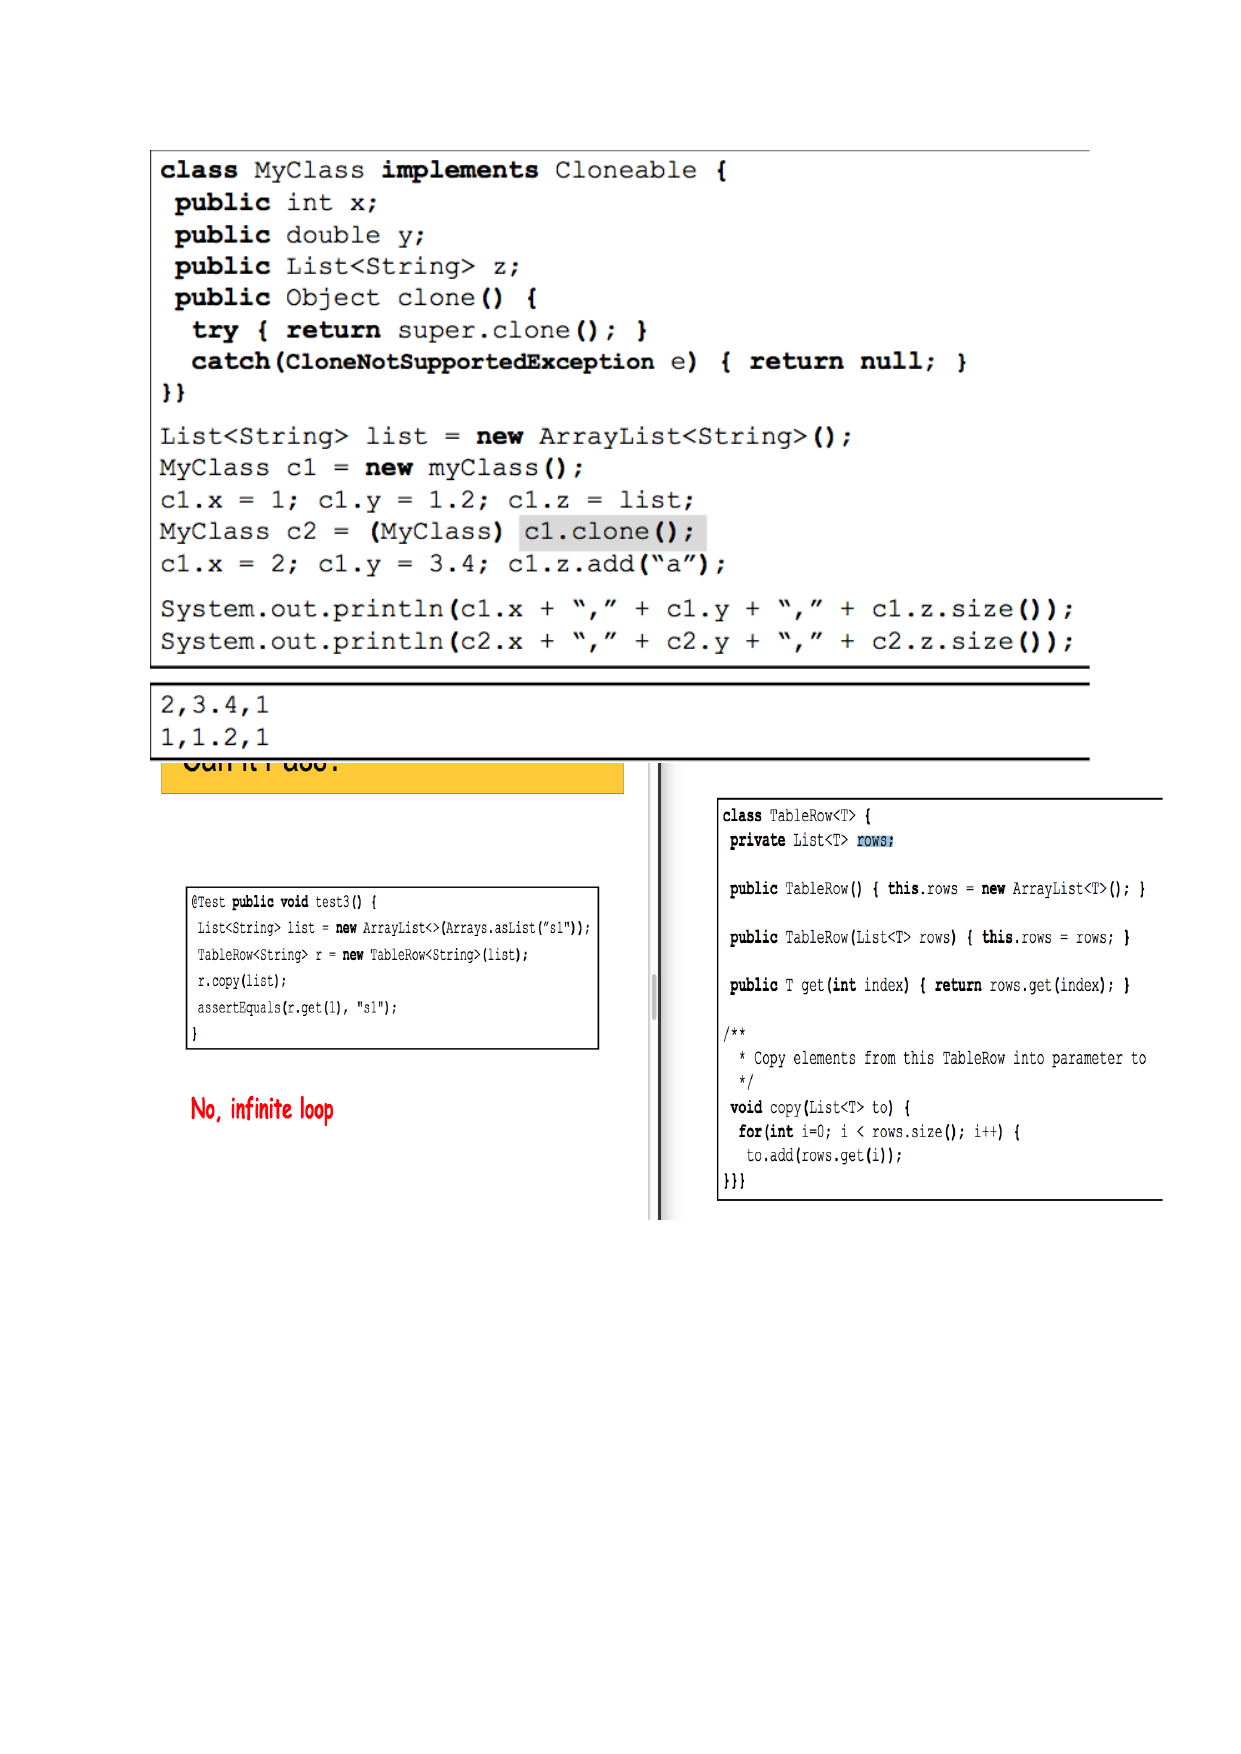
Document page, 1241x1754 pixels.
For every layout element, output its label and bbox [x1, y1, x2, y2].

picture [150, 150, 1163, 1220]
